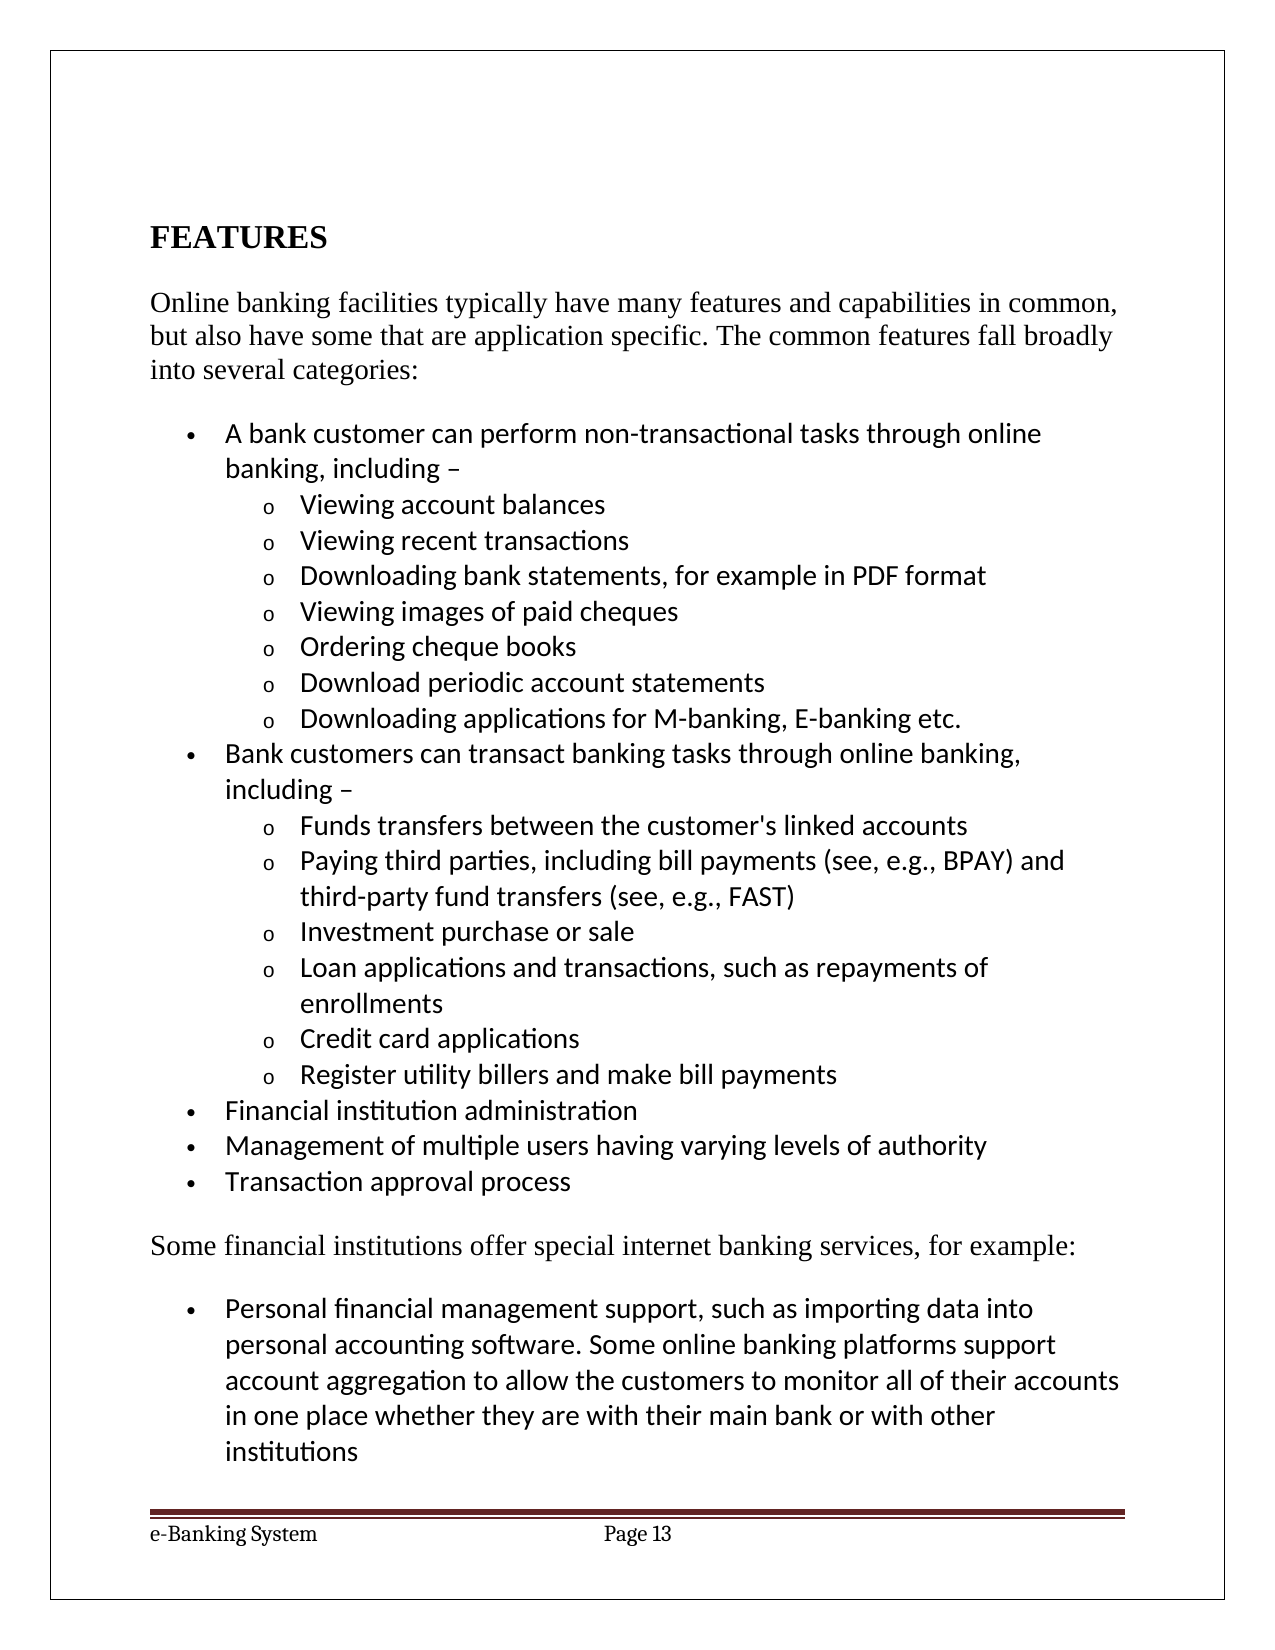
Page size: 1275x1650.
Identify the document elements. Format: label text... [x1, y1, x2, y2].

list A bank customer can perform non-transactional tasks through online banking, including – [187, 415, 1125, 486]
list Funds transfers between the customer's linked accounts [262, 807, 1125, 842]
list Bank customers can transact banking tasks through online banking, including – [187, 735, 1125, 807]
list Personal financial management support, such as importing data into personal accounting software. Some online banking platforms support account aggregation to allow the customers to monitor all of their accounts in one place whether they are with their main bank or with other institutions [187, 1290, 1125, 1468]
list Ordering cheque books [262, 628, 1125, 664]
list Financial institution administration [187, 1092, 1125, 1127]
list Downloading bank statements, for example in PDF format [262, 557, 1125, 593]
list Investment purchase or sale [262, 913, 1125, 949]
list Viewing account balances [262, 486, 1125, 522]
list Downloading applications for M-banking, E-banking etc. [262, 700, 1125, 735]
list Download periodic account statements [262, 664, 1125, 700]
list Transaction approval process [187, 1163, 1125, 1198]
list Management of multiple users having varying levels of authority [187, 1127, 1125, 1163]
list Viewing images of paid cheques [262, 593, 1125, 628]
list Viewing recent transactions [262, 522, 1125, 557]
text Some financial institutions offer special internet banking services, for example: [150, 1228, 1125, 1261]
list Credit card applications [262, 1020, 1125, 1056]
text Online banking facilities typically have many features and capabilities in common, but also have some that are application specific. The common features fall broadly into several categories: [150, 285, 1125, 386]
list Loan applications and transactions, such as repayments of enrollments [262, 949, 1125, 1020]
text FEATURES [150, 217, 1125, 256]
list Register utility billers and make bill payments [262, 1056, 1125, 1092]
list Paying third parties, including bill payments (see, e.g., BPAY) and third-party fund transfers (see, e.g., FAST) [262, 842, 1125, 913]
